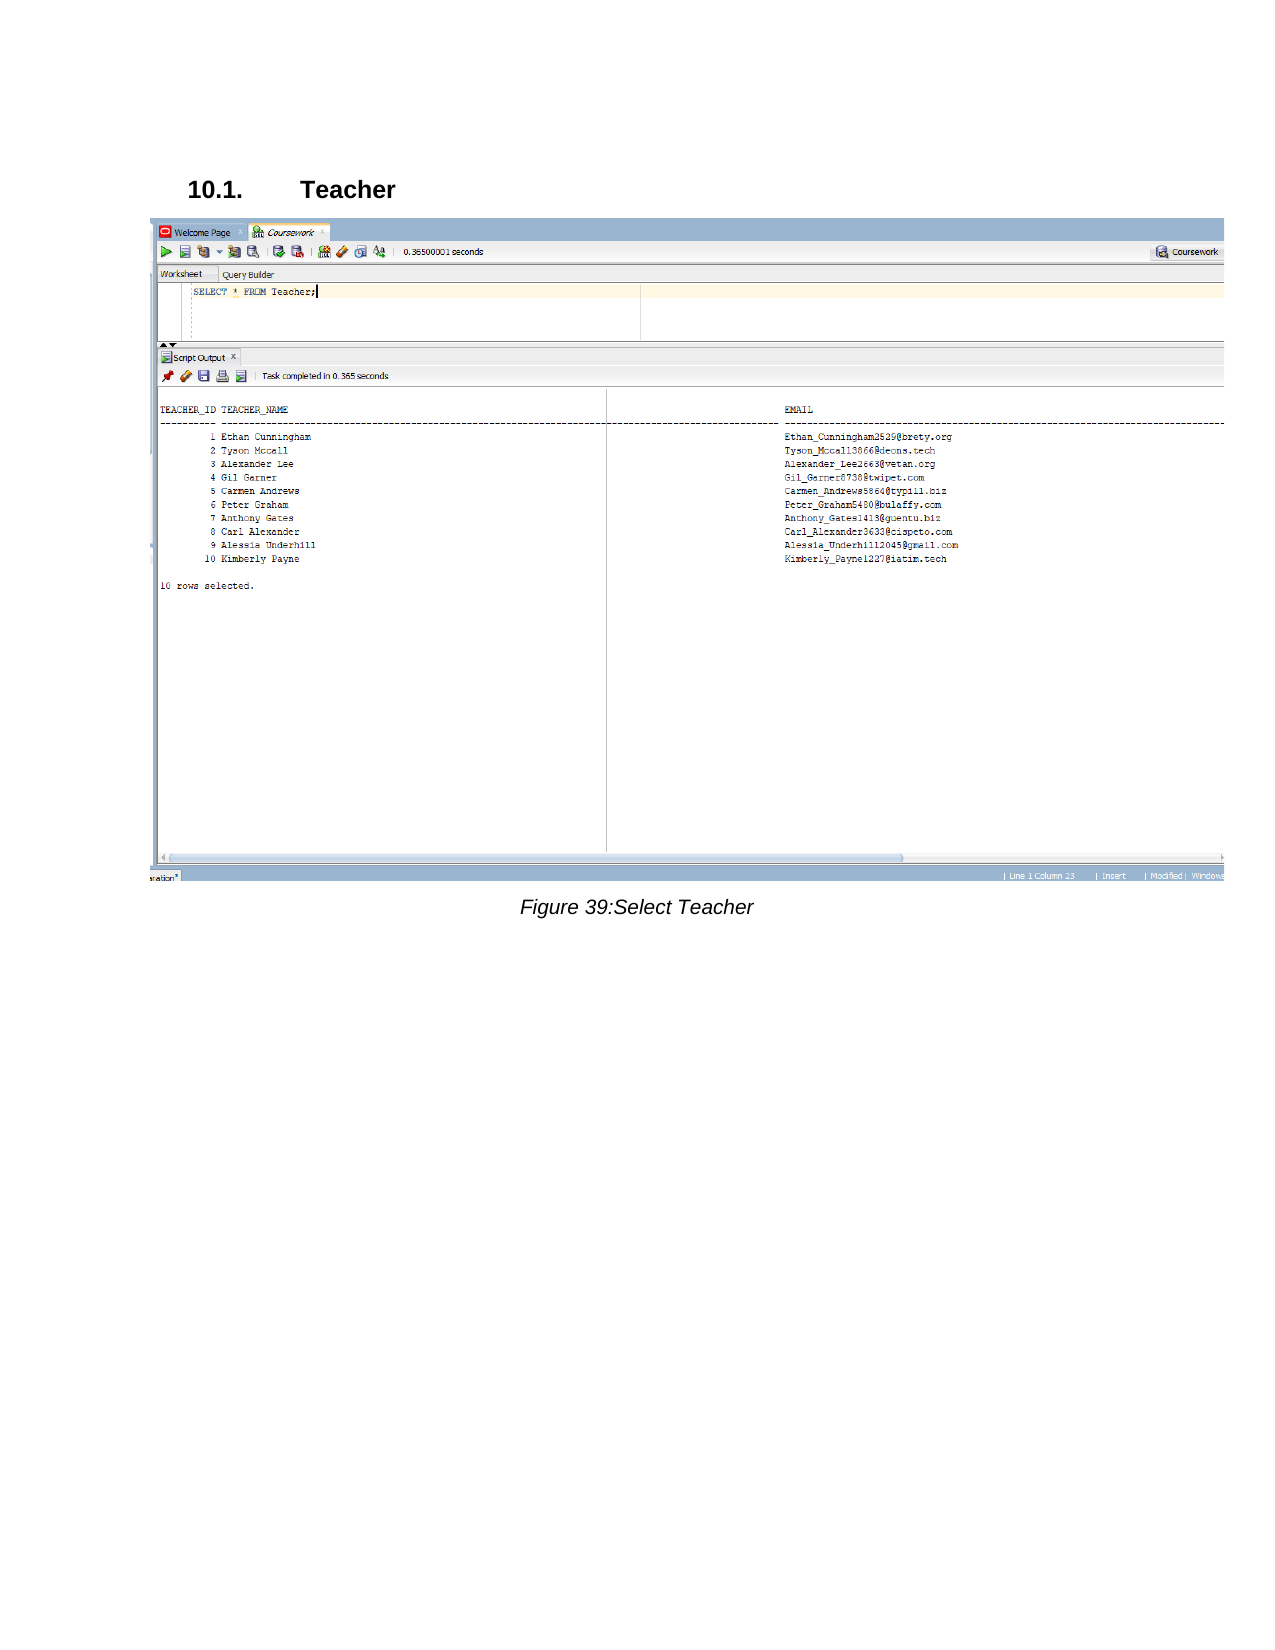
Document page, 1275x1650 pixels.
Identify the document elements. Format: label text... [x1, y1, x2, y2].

text Figure 39:Select Teacher [150, 895, 1125, 919]
picture [150, 218, 1225, 881]
subtitle Teacher [187, 175, 1125, 204]
